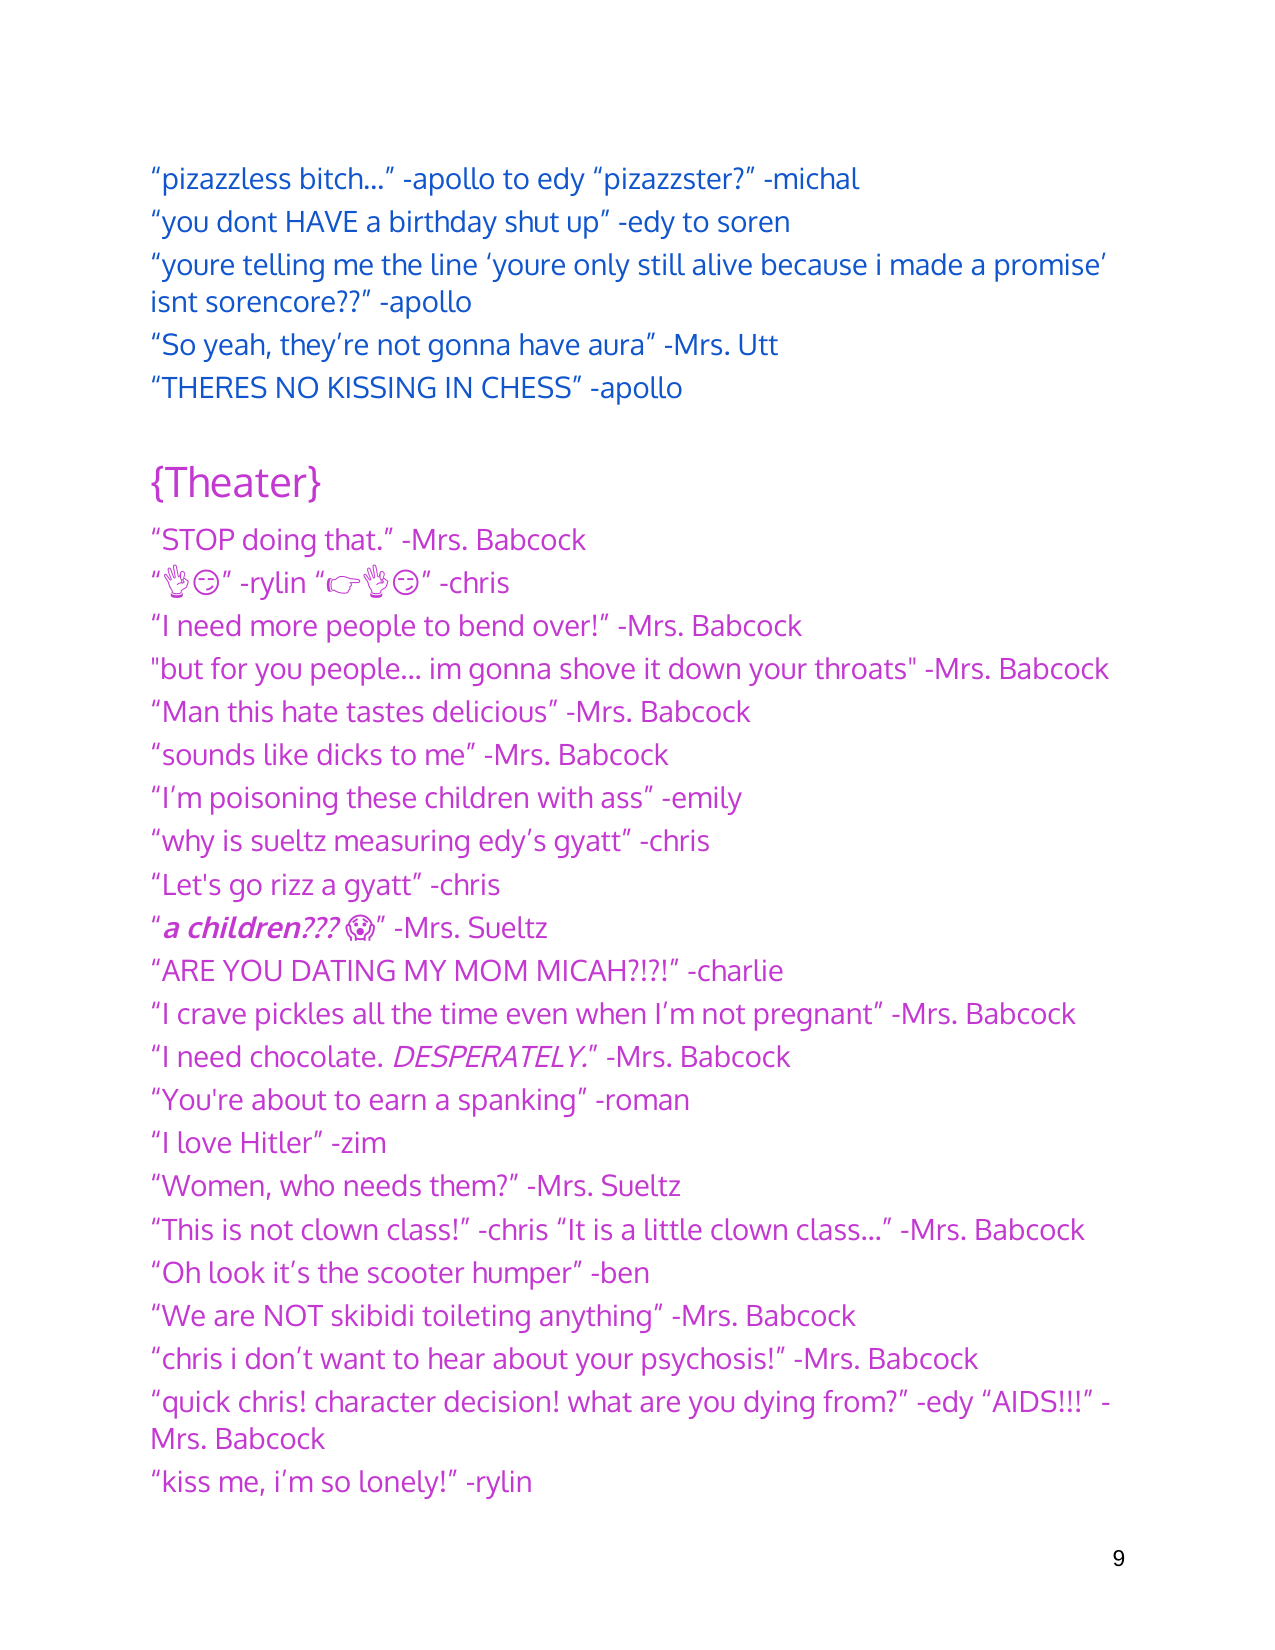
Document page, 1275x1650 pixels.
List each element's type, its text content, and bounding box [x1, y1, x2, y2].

text “Oh look it’s the scooter humper” -ben [150, 1253, 1125, 1290]
text “a children??? 😱” -Mrs. Sueltz [150, 908, 1125, 945]
text "but for you people... im gonna shove it down your throats" -Mrs. Babcock [150, 649, 1125, 686]
text “pizazzless bitch…” -apollo to edy “pizazzster?” -michal [150, 159, 1125, 196]
text “why is sueltz measuring edy’s gyatt” -chris [150, 822, 1125, 859]
text “👌😏” -rylin “👉👌😏” -chris [150, 563, 1125, 600]
text “Man this hate tastes delicious” -Mrs. Babcock [150, 692, 1125, 729]
text “I’m poisoning these children with ass” -emily [150, 779, 1125, 816]
text “So yeah, they’re not gonna have aura” -Mrs. Utt [150, 326, 1125, 362]
text “This is not clown class!” -chris “It is a little clown class…” -Mrs. Babcock [150, 1210, 1125, 1247]
text “kiss me, i’m so lonely!” -rylin [150, 1462, 1125, 1499]
text “youre telling me the line ‘youre only still alive because i made a promise’ isnt sorencore??” -apollo [150, 246, 1125, 319]
text “Women, who needs them?” -Mrs. Sueltz [150, 1167, 1125, 1204]
text “You're about to earn a spanking” -roman [150, 1081, 1125, 1117]
text “I crave pickles all the time even when I’m not pregnant” -Mrs. Babcock [150, 994, 1125, 1031]
text “you dont HAVE a birthday shut up” -edy to soren [150, 202, 1125, 239]
text “We are NOT skibidi toileting anything” -Mrs. Babcock [150, 1296, 1125, 1333]
text “sounds like dicks to me” -Mrs. Babcock [150, 736, 1125, 772]
text “Let's go rizz a gyatt” -chris [150, 865, 1125, 902]
text “THERES NO KISSING IN CHESS” -apollo [150, 369, 1125, 406]
text “chris i don’t want to hear about your psychosis!” -Mrs. Babcock [150, 1339, 1125, 1376]
subtitle {Theater} [150, 455, 1125, 507]
text “ARE YOU DATING MY MOM MICAH?!?!” -charlie [150, 951, 1125, 988]
text “I love Hitler” -zim [150, 1124, 1125, 1161]
text “I need chocolate. DESPERATELY.” -Mrs. Babcock [150, 1037, 1125, 1074]
text “I need more people to bend over!” -Mrs. Babcock [150, 606, 1125, 643]
text “STOP doing that.” -Mrs. Babcock [150, 520, 1125, 557]
text “quick chris! character decision! what are you dying from?” -edy “AIDS!!!” -Mrs. Babcock [150, 1382, 1125, 1456]
